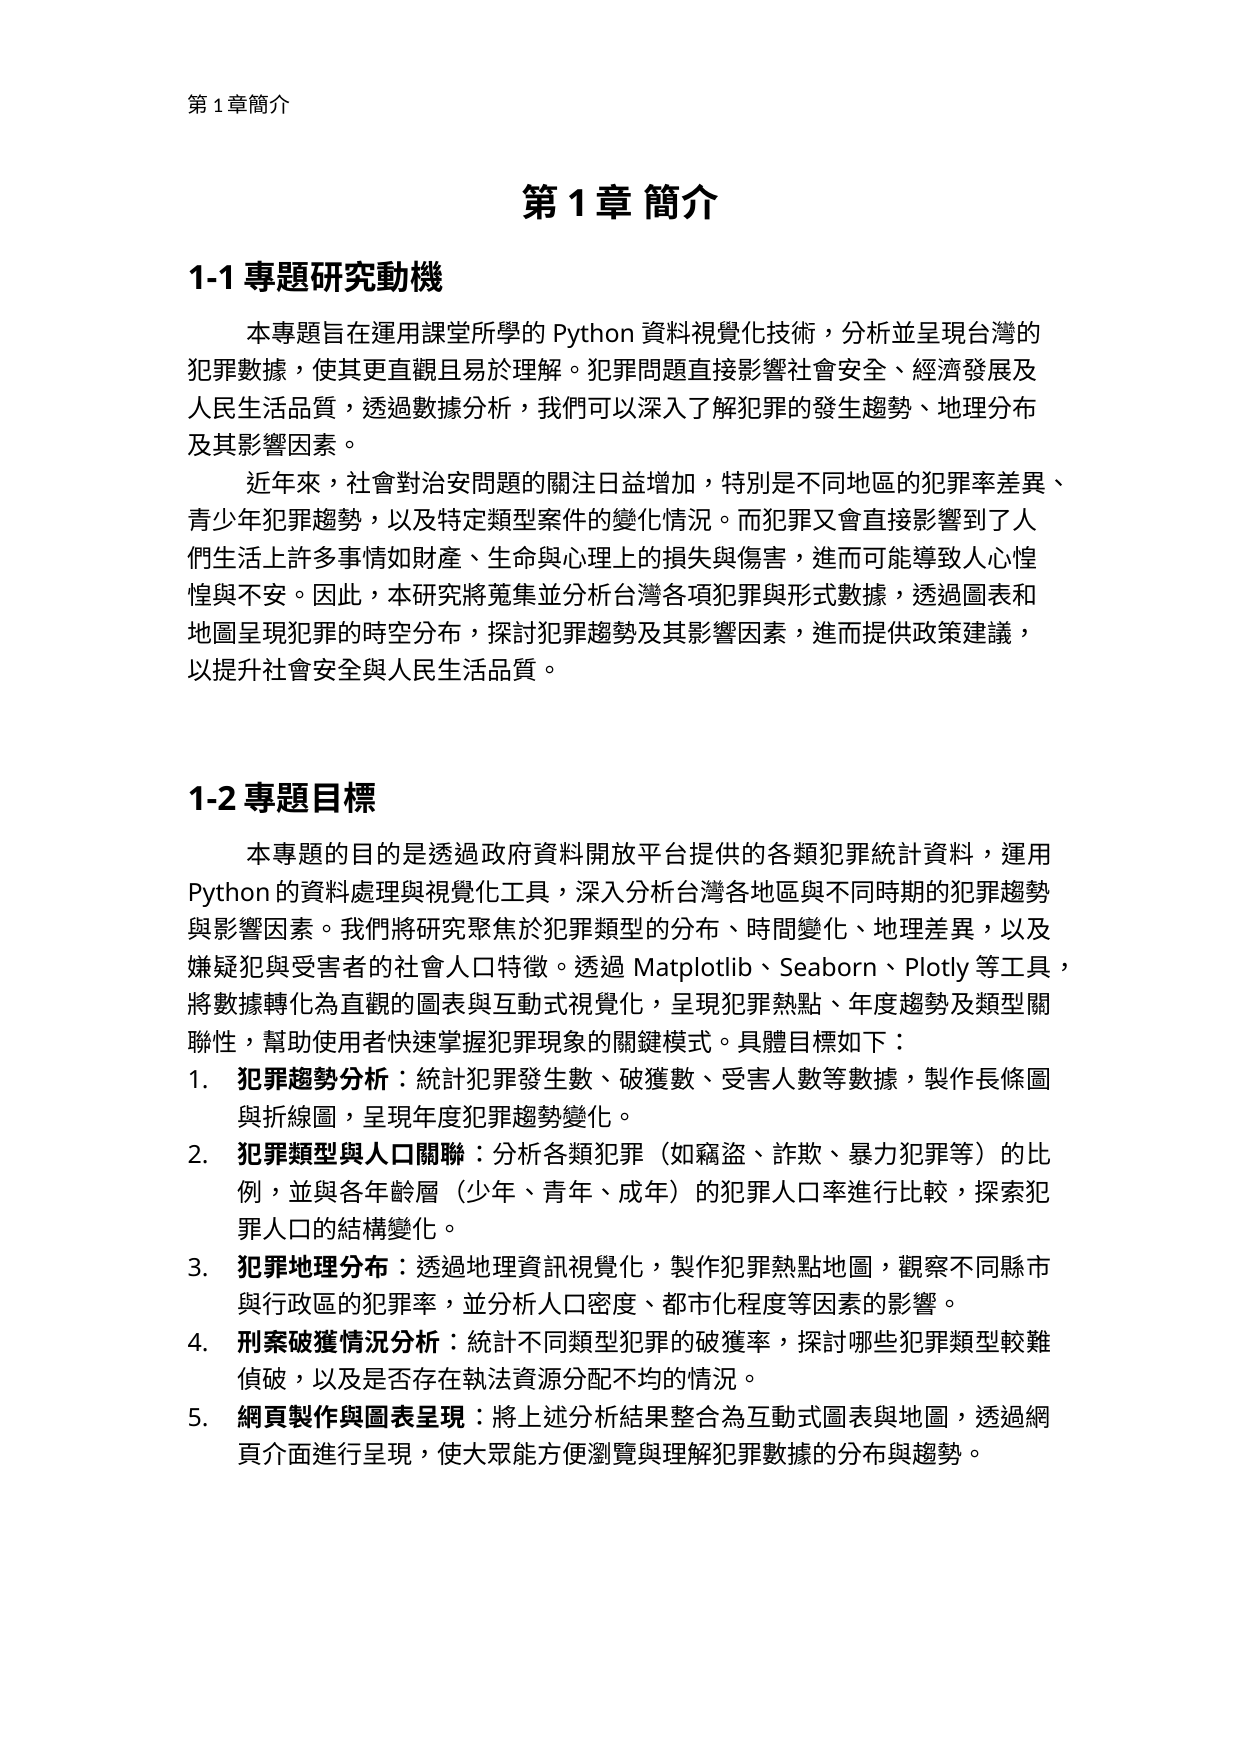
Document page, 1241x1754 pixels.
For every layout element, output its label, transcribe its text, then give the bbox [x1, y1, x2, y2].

text 第1章簡介 [187, 162, 1053, 237]
list 犯罪地理分布：​透過地理資訊視覺化，製作犯罪熱點地圖，觀察不同縣市與行政區的犯罪率，並分析人口密度、都市化程度等因素的影響。​ [187, 1246, 1053, 1321]
list 犯罪趨勢分析：​統計犯罪發生數、破獲數、受害人數等數據，製作長條圖與折線圖，呈現年度犯罪趨勢變化。​ [187, 1059, 1053, 1134]
list 網頁製作與圖表呈現：將上述分析結果整合為互動式圖表與地圖，透過網頁介面進行呈現，使大眾能方便瀏覽與理解犯罪數據的分布與趨勢。 [187, 1396, 1053, 1471]
list 犯罪類型與人口關聯：​分析各類犯罪（如竊盜、詐欺、暴力犯罪等）的比例，並與各年齡層（少年、青年、成年）的犯罪人口率進行比較，探索犯罪人口的結構變化。​ [187, 1134, 1053, 1246]
text 近年來，社會對治安問題的關注日益增加，特別是不同地區的犯罪率差異、青少年犯罪趨勢，以及特定類型案件的變化情況。​而犯罪又會直接影響到了人們生活上許多事情如財產、生命與心理上的損失與傷害，進而可能導致人心惶惶與不安。因此，本研究將蒐集並分析台灣各項犯罪與形式數據，透過圖表和地圖呈現犯罪的時空分布，探討犯罪趨勢及其影響因素，進而提供政策建議，以提升社會安全與人民生活品質。 [187, 462, 1053, 687]
text 1-1專題研究動機 [187, 237, 1053, 312]
text 本專題旨在運用課堂所學的 Python 資料視覺化技術，分析並呈現台灣的犯罪數據，使其更直觀且易於理解。​犯罪問題直接影響社會安全、經濟發展及人民生活品質，透過數據分析，我們可以深入了解犯罪的發生趨勢、地理分布及其影響因素。​ [187, 312, 1053, 462]
list 刑案破獲情況分析：​統計不同類型犯罪的破獲率，探討哪些犯罪類型較難偵破，以及是否存在執法資源分配不均的情況。​ [187, 1321, 1053, 1396]
text 本專題的目的是透過政府資料開放平台提供的各類犯罪統計資料，運用Python的資料處理與視覺化工具，深入分析台灣各地區與不同時期的犯罪趨勢與影響因素。我們將研究聚焦於犯罪類型的分布、時間變化、地理差異，以及嫌疑犯與受害者的社會人口特徵。透過Matplotlib、Seaborn、Plotly等工具，將數據轉化為直觀的圖表與互動式視覺化，呈現犯罪熱點、年度趨勢及類型關聯性，幫助使用者快速掌握犯罪現象的關鍵模式。具體目標如下： [187, 834, 1053, 1059]
text 1-2專題目標 [187, 759, 1053, 834]
